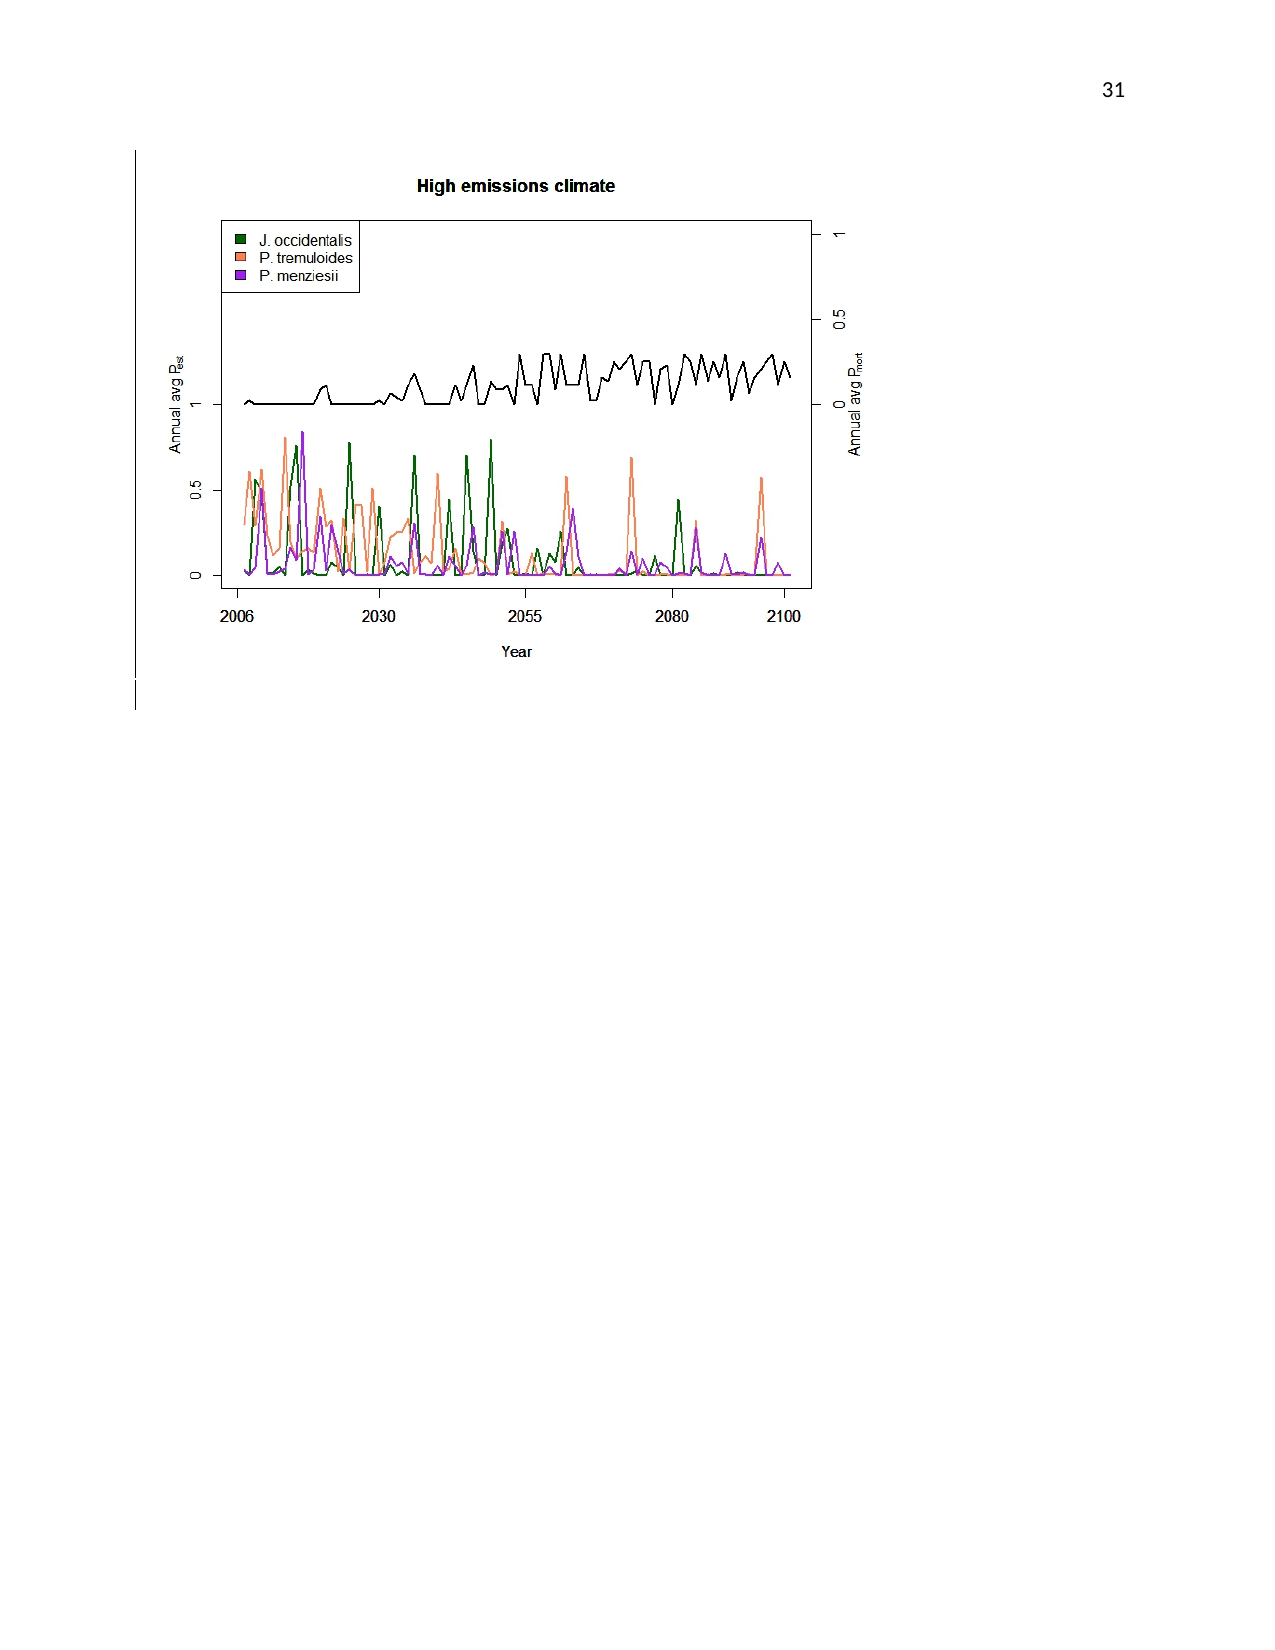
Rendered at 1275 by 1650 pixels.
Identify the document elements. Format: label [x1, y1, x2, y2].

picture [150, 150, 901, 678]
